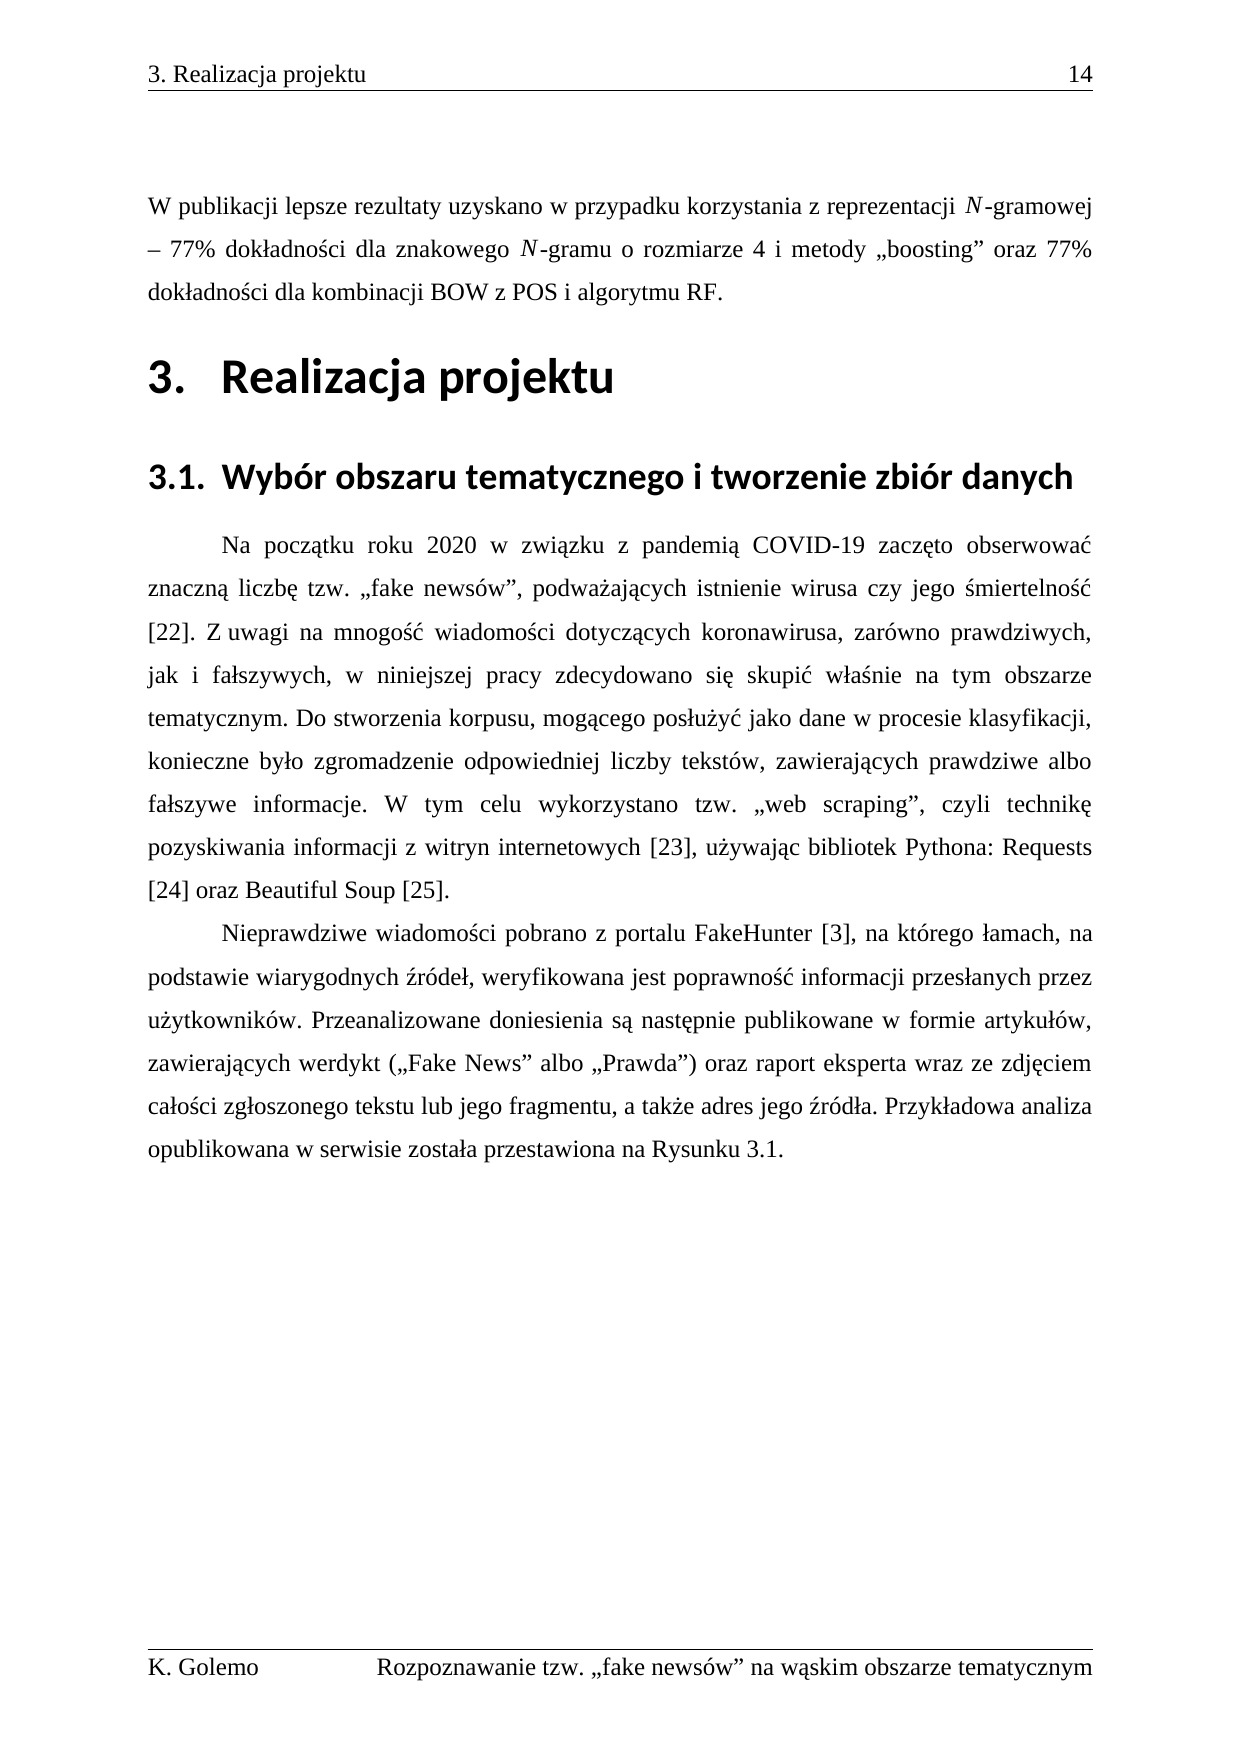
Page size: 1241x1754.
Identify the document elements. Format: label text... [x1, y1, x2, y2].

text Na początku roku 2020 w związku z pandemią COVID-19 zaczęto obserwować znaczną liczbę tzw. „fake newsów”, podważających istnienie wirusa czy jego śmiertelność . Z uwagi na mnogość wiadomości dotyczących koronawirusa, zarówno prawdziwych, jak i fałszywych, w niniejszej pracy zdecydowano się skupić właśnie na tym obszarze tematycznym. Do stworzenia korpusu, mogącego posłużyć jako dane w procesie klasyfikacji, konieczne było zgromadzenie odpowiedniej liczby tekstów, zawierających prawdziwe albo fałszywe informacje. W tym celu wykorzystano tzw. „web scraping”, czyli technikę pozyskiwania informacji z witryn internetowych , używając bibliotek Pythona: Requests oraz Beautiful Soup . [148, 530, 1093, 904]
text Nieprawdziwe wiadomości pobrano z portalu FakeHunter , na którego łamach, na podstawie wiarygodnych źródeł, weryfikowana jest poprawność informacji przesłanych przez użytkowników. Przeanalizowane doniesienia są następnie publikowane w formie artykułów, zawierających werdykt („Fake News” albo „Prawda”) oraz raport eksperta wraz ze zdjęciem całości zgłoszonego tekstu lub jego fragmentu, a także adres jego źródła. Przykładowa analiza opublikowana w serwisie została przestawiona na Rysunku 3.1. [148, 918, 1093, 1163]
text W publikacji lepsze rezultaty uzyskano w przypadku korzystania z reprezentacji -gramowej – 77% dokładności dla znakowego -gramu o rozmiarze 4 i metody „boosting” oraz 77% dokładności dla kombinacji BOW z POS i algorytmu RF. [148, 191, 1093, 306]
subtitle Realizacja projektu [148, 345, 1093, 406]
subtitle Wybór obszaru tematycznego i tworzenie zbiór danych [148, 453, 1093, 499]
